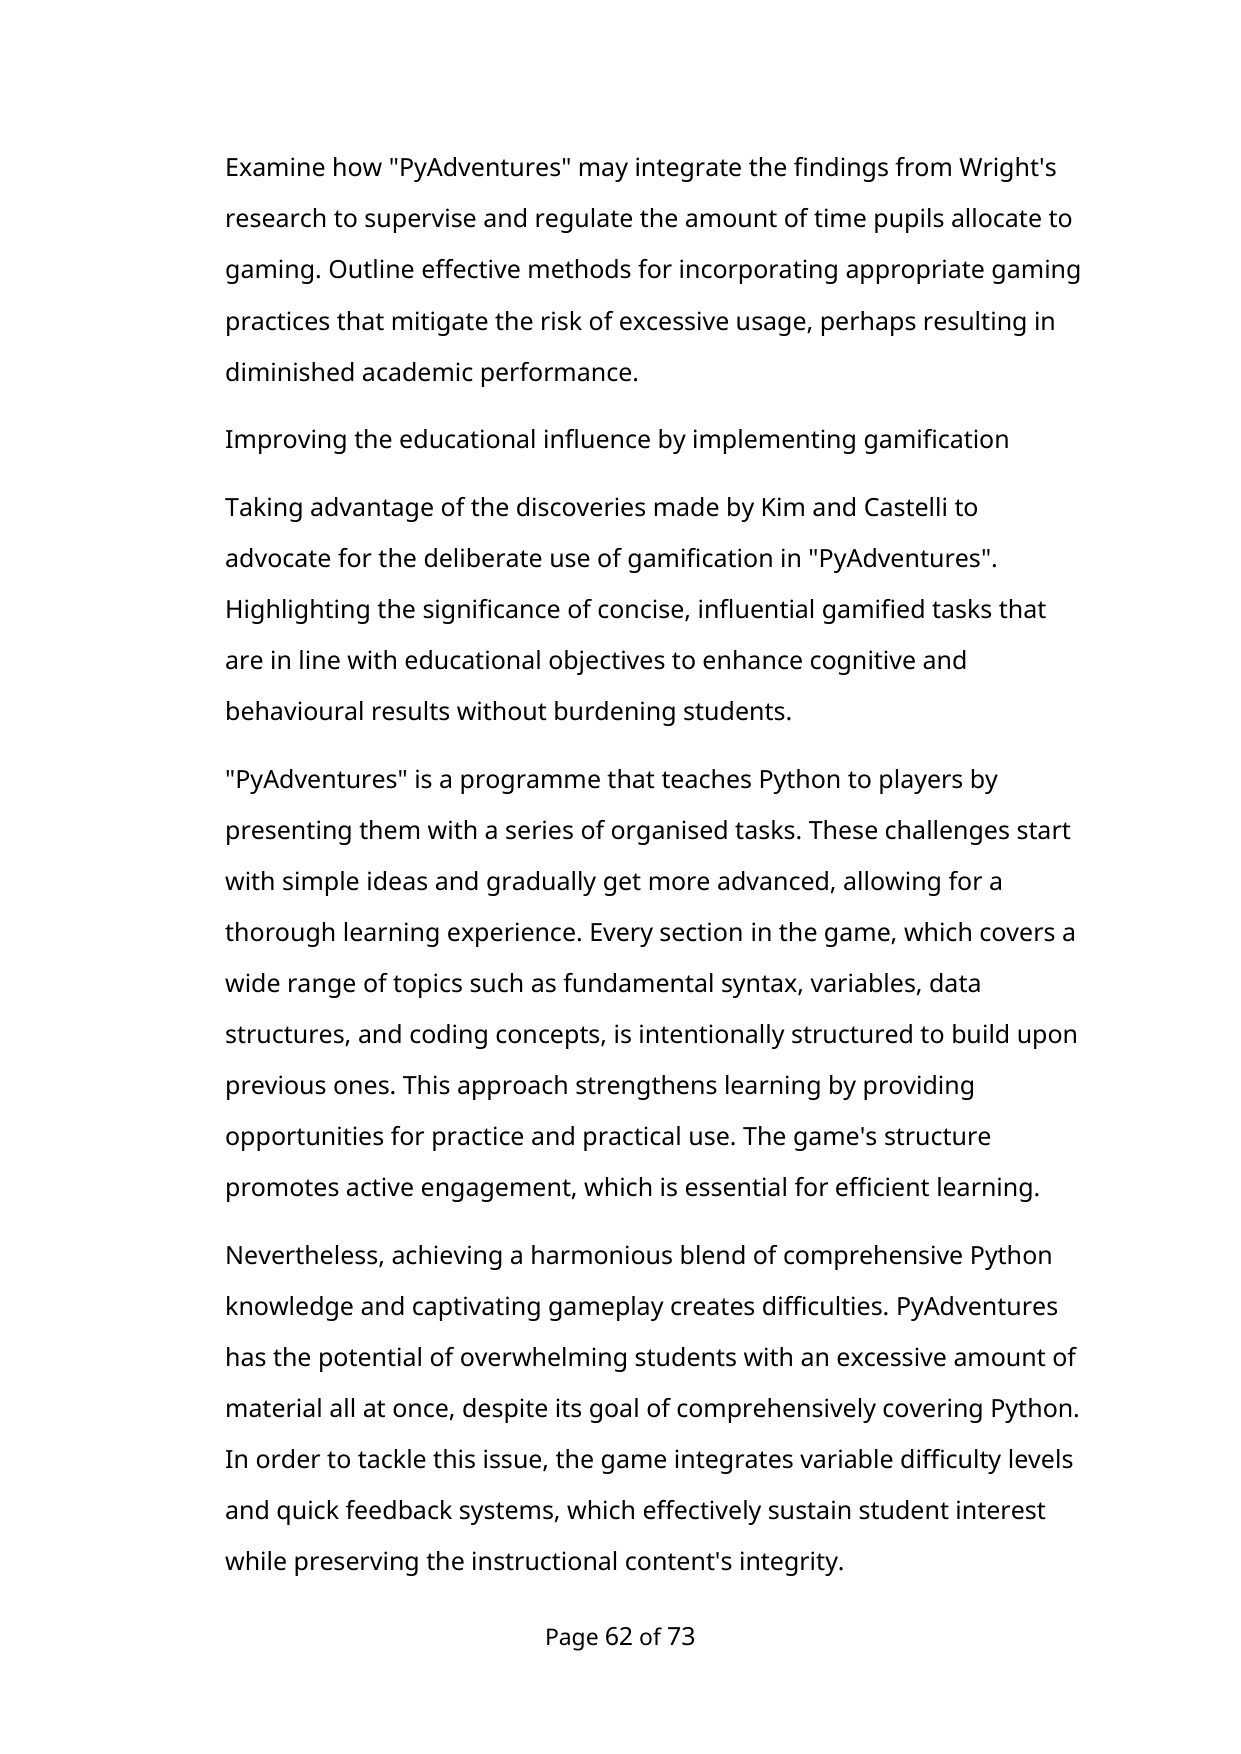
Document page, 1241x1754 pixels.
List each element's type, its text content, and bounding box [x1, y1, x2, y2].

text Improving the educational influence by implementing gamification [225, 422, 1090, 456]
text Taking advantage of the discoveries made by Kim and Castelli to advocate for the deliberate use of gamification in "PyAdventures". Highlighting the significance of concise, influential gamified tasks that are in line with educational objectives to enhance cognitive and behavioural results without burdening students. [225, 489, 1090, 728]
text "PyAdventures" is a programme that teaches Python to players by presenting them with a series of organised tasks. These challenges start with simple ideas and gradually get more advanced, allowing for a thorough learning experience. Every section in the game, which covers a wide range of topics such as fundamental syntax, variables, data structures, and coding concepts, is intentionally structured to build upon previous ones. This approach strengthens learning by providing opportunities for practice and practical use. The game's structure promotes active engagement, which is essential for efficient learning. [225, 761, 1090, 1204]
text Examine how "PyAdventures" may integrate the findings from Wright's research to supervise and regulate the amount of time pupils allocate to gaming. Outline effective methods for incorporating appropriate gaming practices that mitigate the risk of excessive usage, perhaps resulting in diminished academic performance. [225, 150, 1090, 388]
text Nevertheless, achieving a harmonious blend of comprehensive Python knowledge and captivating gameplay creates difficulties. PyAdventures has the potential of overwhelming students with an excessive amount of material all at once, despite its goal of comprehensively covering Python. In order to tackle this issue, the game integrates variable difficulty levels and quick feedback systems, which effectively sustain student interest while preserving the instructional content's integrity. [225, 1237, 1090, 1578]
